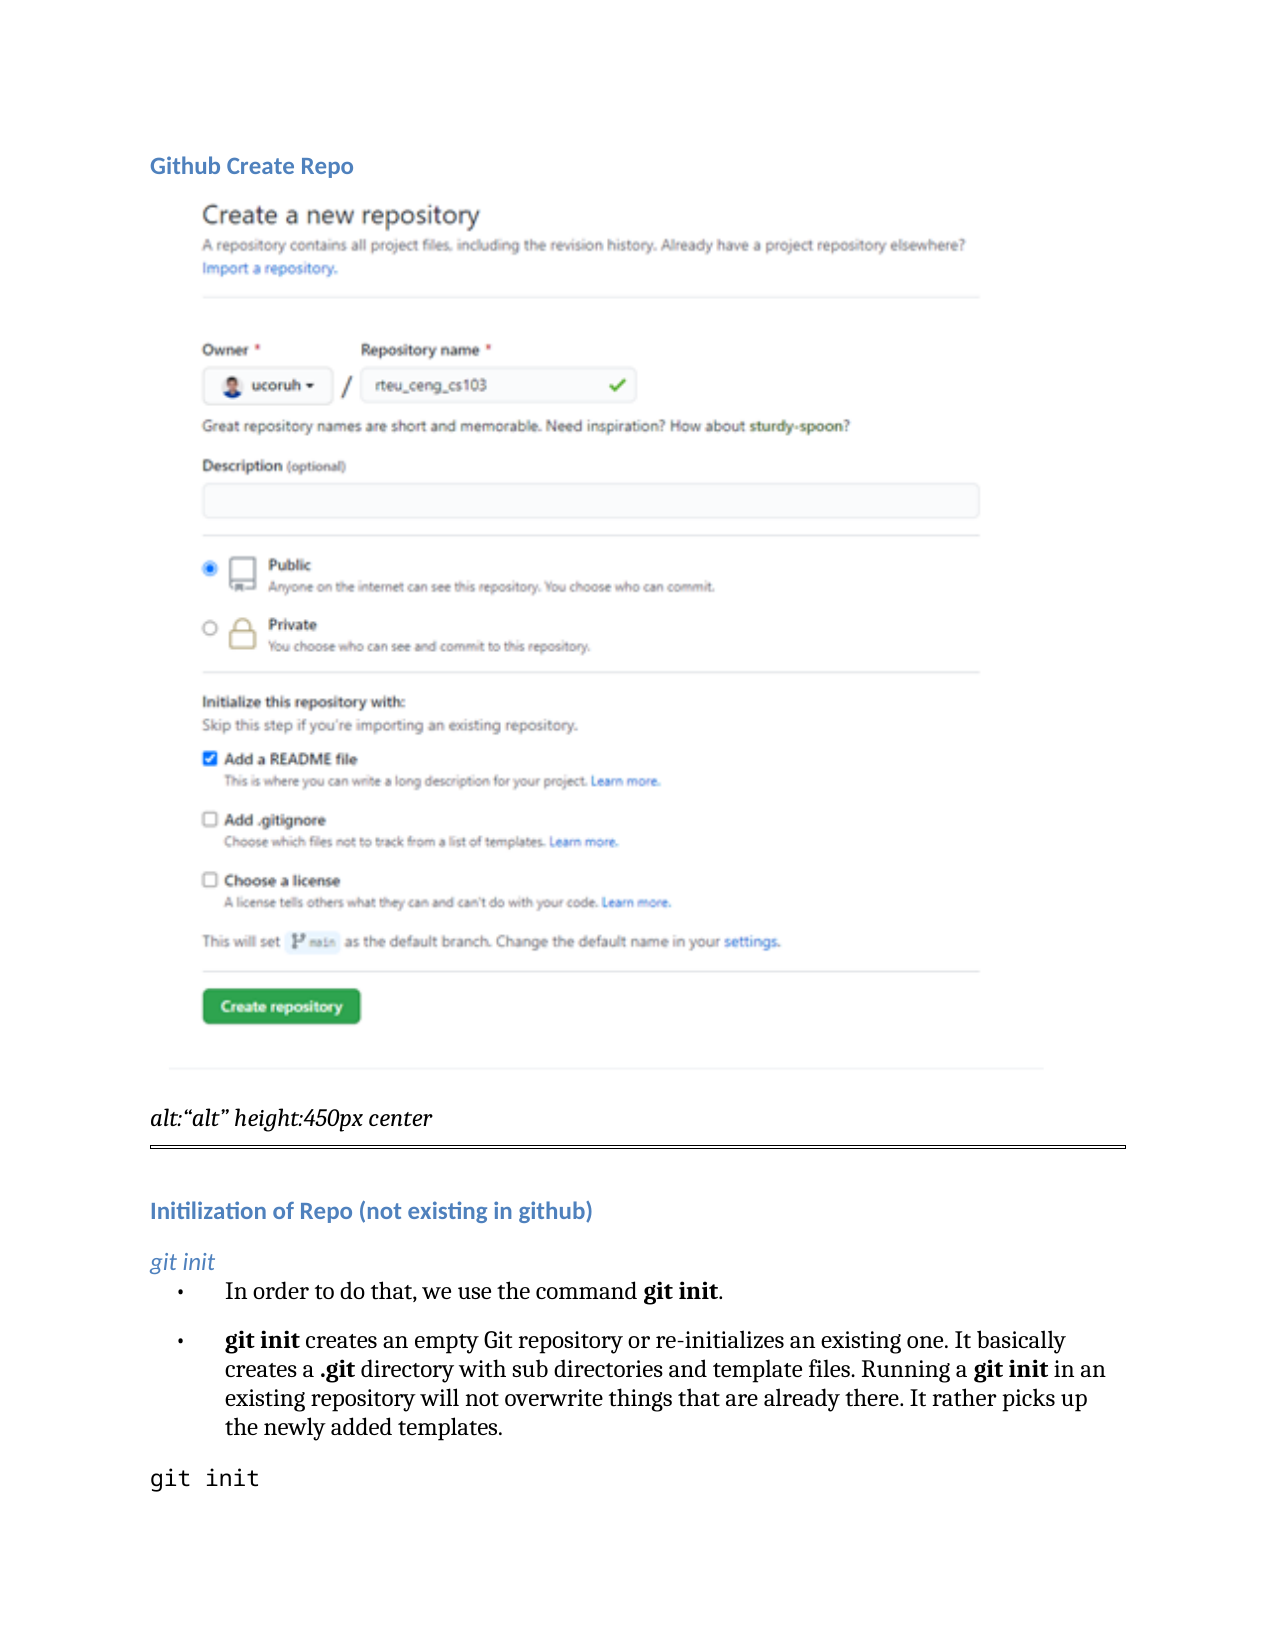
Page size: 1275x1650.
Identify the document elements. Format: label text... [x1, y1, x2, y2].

subtitle Github Create Repo [150, 150, 1125, 181]
text alt:“alt” height:450px center [150, 1104, 1125, 1133]
text git init [150, 1462, 1125, 1493]
subtitle git init [150, 1246, 1125, 1277]
picture [168, 180, 1044, 1084]
list In order to do that, we use the command git init. [175, 1277, 1125, 1306]
subtitle Initilization of Repo (not existing in github) [150, 1195, 1125, 1225]
list git init creates an empty Git repository or re-initializes an existing one. It basically creates a .git directory with sub directories and template files. Running a git init in an existing repository will not overwrite things that are already there. It rather picks up the newly added templates. [175, 1326, 1125, 1441]
